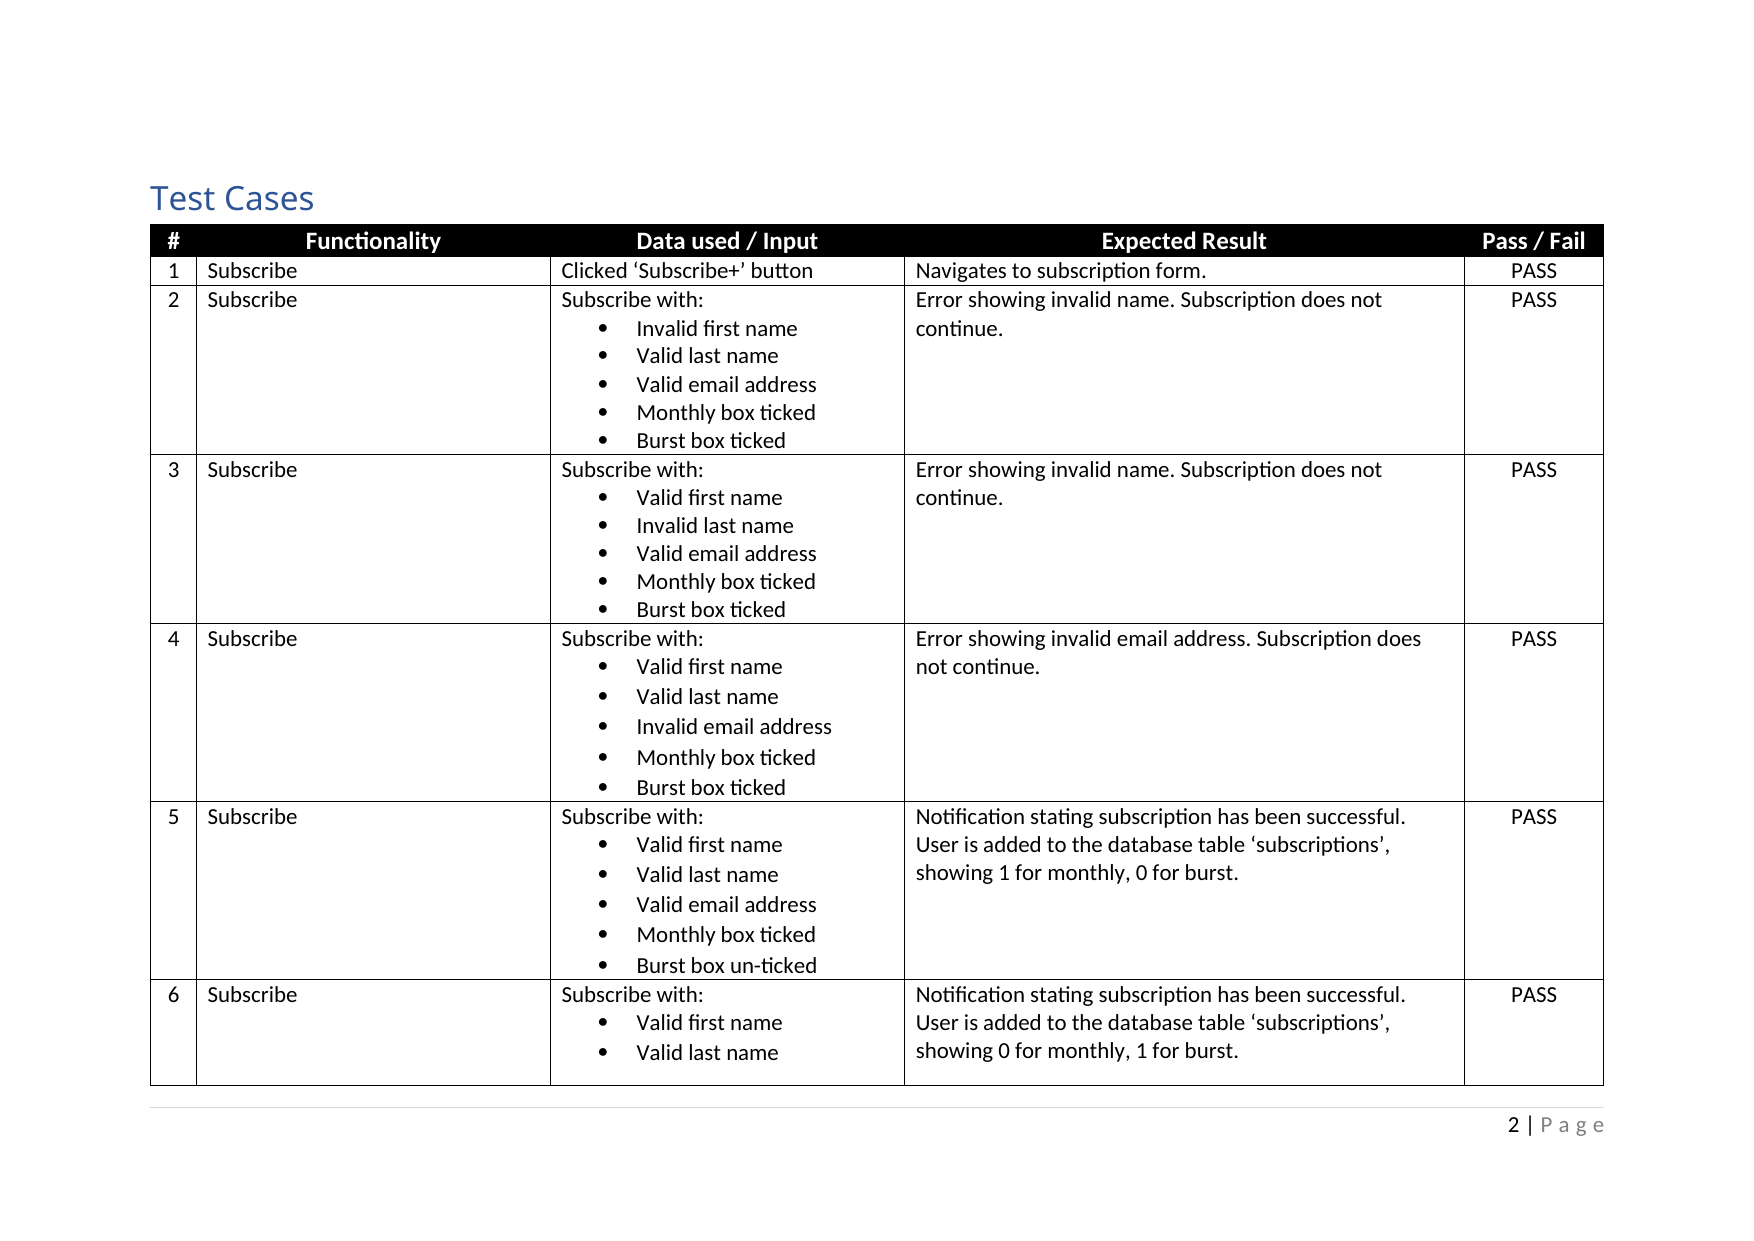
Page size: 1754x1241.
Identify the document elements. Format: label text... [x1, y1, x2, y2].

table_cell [905, 980, 1464, 1085]
table_cell Subscribe with: Valid first name Invalid last name Valid email address Monthly box ticked Burst box ticked [551, 455, 904, 623]
table_cell 5 [151, 802, 196, 979]
table_cell Subscribe with: Valid first name Valid last name Valid email address Monthly box ticked Burst box un-ticked [551, 802, 904, 979]
table_cell Clicked ‘Subscribe+’ button [551, 257, 904, 284]
table_cell Navigates to subscription form. [905, 257, 1464, 284]
table_cell Subscribe [197, 980, 550, 1085]
subtitle Test Cases [150, 175, 1604, 220]
table_cell Subscribe [197, 286, 550, 454]
table_cell Subscribe with: Invalid first name Valid last name Valid email address Monthly box ticked Burst box ticked [551, 286, 904, 454]
table_cell PASS [1465, 802, 1603, 979]
table_cell PASS [1465, 980, 1603, 1085]
table_cell PASS [1465, 257, 1603, 284]
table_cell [551, 980, 904, 1085]
table_cell Subscribe [197, 455, 550, 623]
table_cell Subscribe with: Valid first name Valid last name Invalid email address Monthly box ticked Burst box ticked [551, 624, 904, 801]
table_cell PASS [1465, 624, 1603, 801]
table_cell PASS [1465, 455, 1603, 623]
table_cell 4 [151, 624, 196, 801]
table_cell Error showing invalid name. Subscription does not continue. [905, 286, 1464, 454]
table_header Pass / Fail [1465, 225, 1603, 256]
table_header Functionality [197, 225, 550, 256]
table_cell Subscribe [197, 257, 550, 284]
table_cell 3 [151, 455, 196, 623]
table_header Data used / Input [551, 225, 904, 256]
table_cell Notification stating subscription has been successful. User is added to the database table ‘subscriptions’, showing 1 for monthly, 0 for burst. [905, 802, 1464, 979]
table_cell PASS [1465, 286, 1603, 454]
table_header # [151, 225, 196, 256]
table_cell 2 [151, 286, 196, 454]
table_cell 6 [151, 980, 196, 1085]
table_cell Subscribe [197, 624, 550, 801]
table_cell 1 [151, 257, 196, 284]
table_cell Subscribe [197, 802, 550, 979]
table_header Expected Result [905, 225, 1464, 256]
table_cell Error showing invalid name. Subscription does not continue. [905, 455, 1464, 623]
table_cell Error showing invalid email address. Subscription does not continue. [905, 624, 1464, 801]
